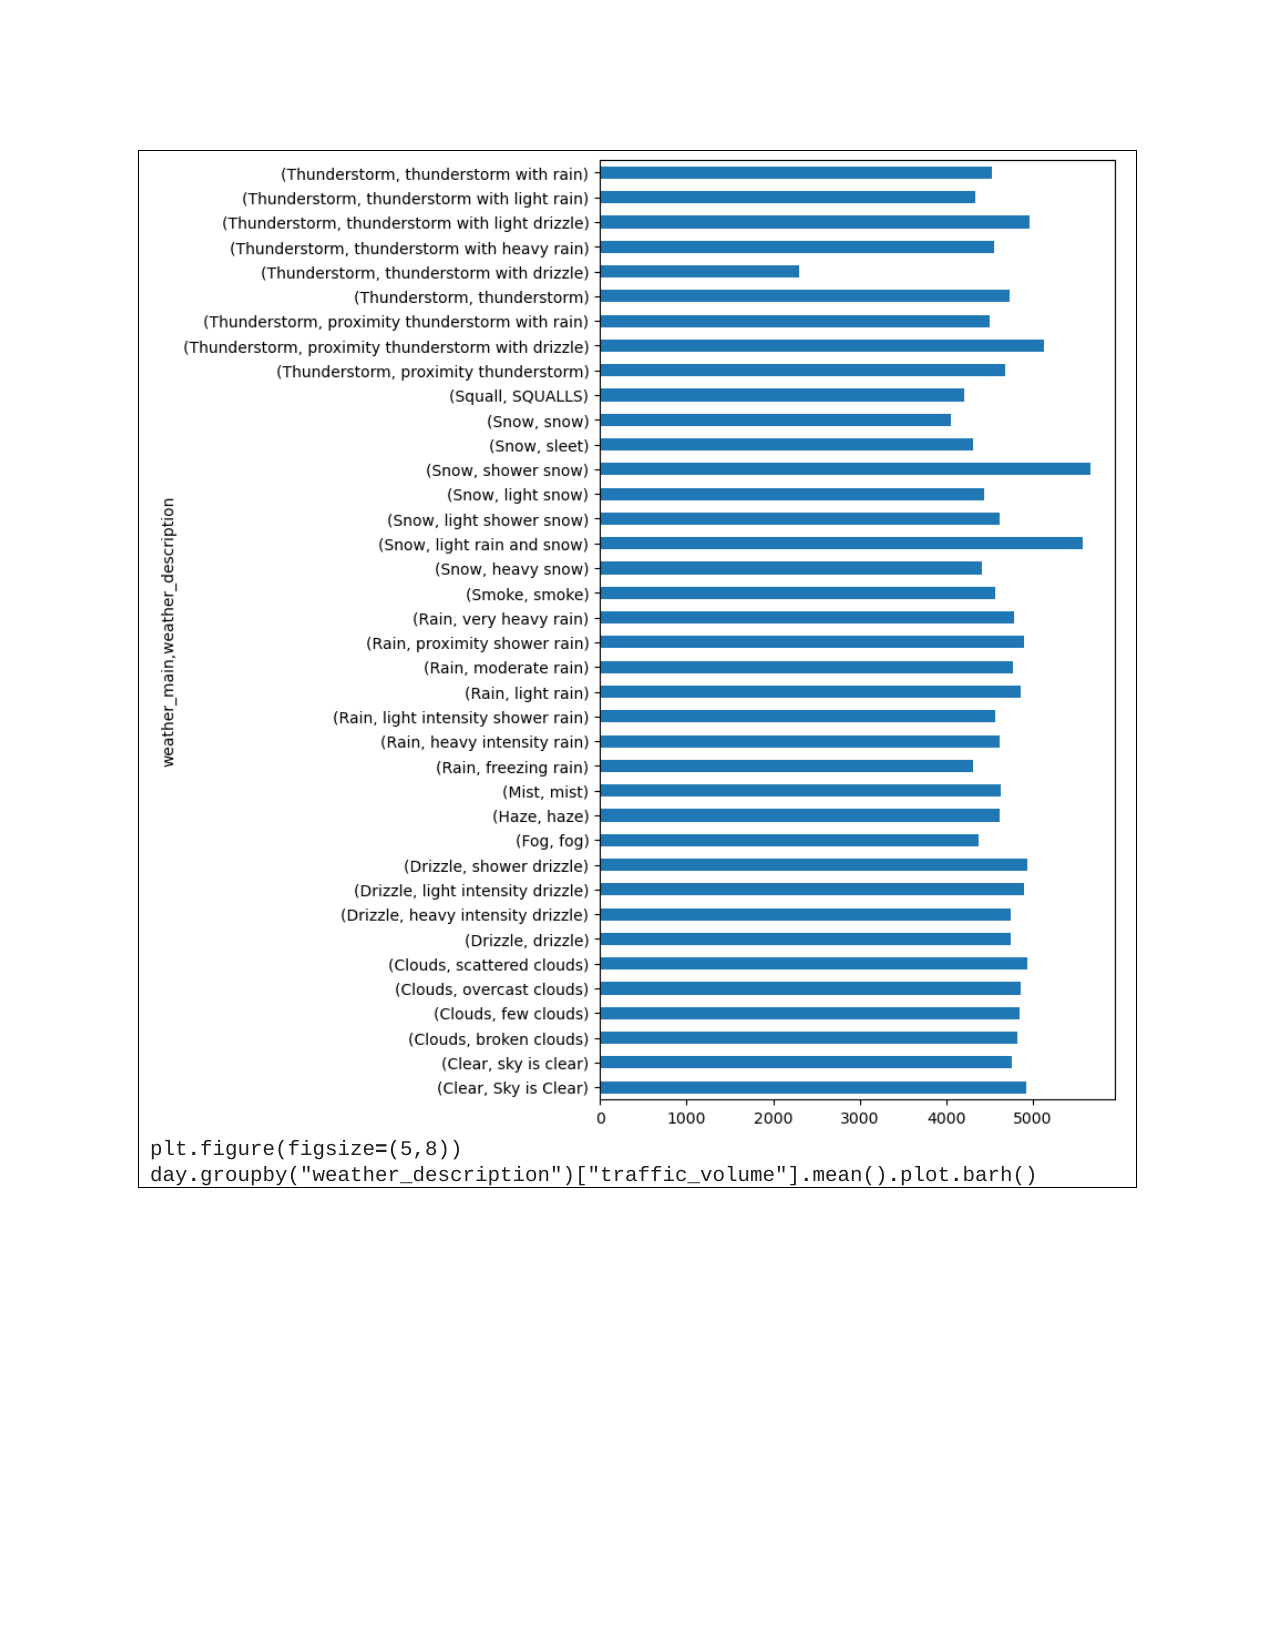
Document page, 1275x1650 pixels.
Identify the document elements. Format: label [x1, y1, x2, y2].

picture [150, 151, 1125, 1137]
table_cell [139, 151, 1136, 1187]
